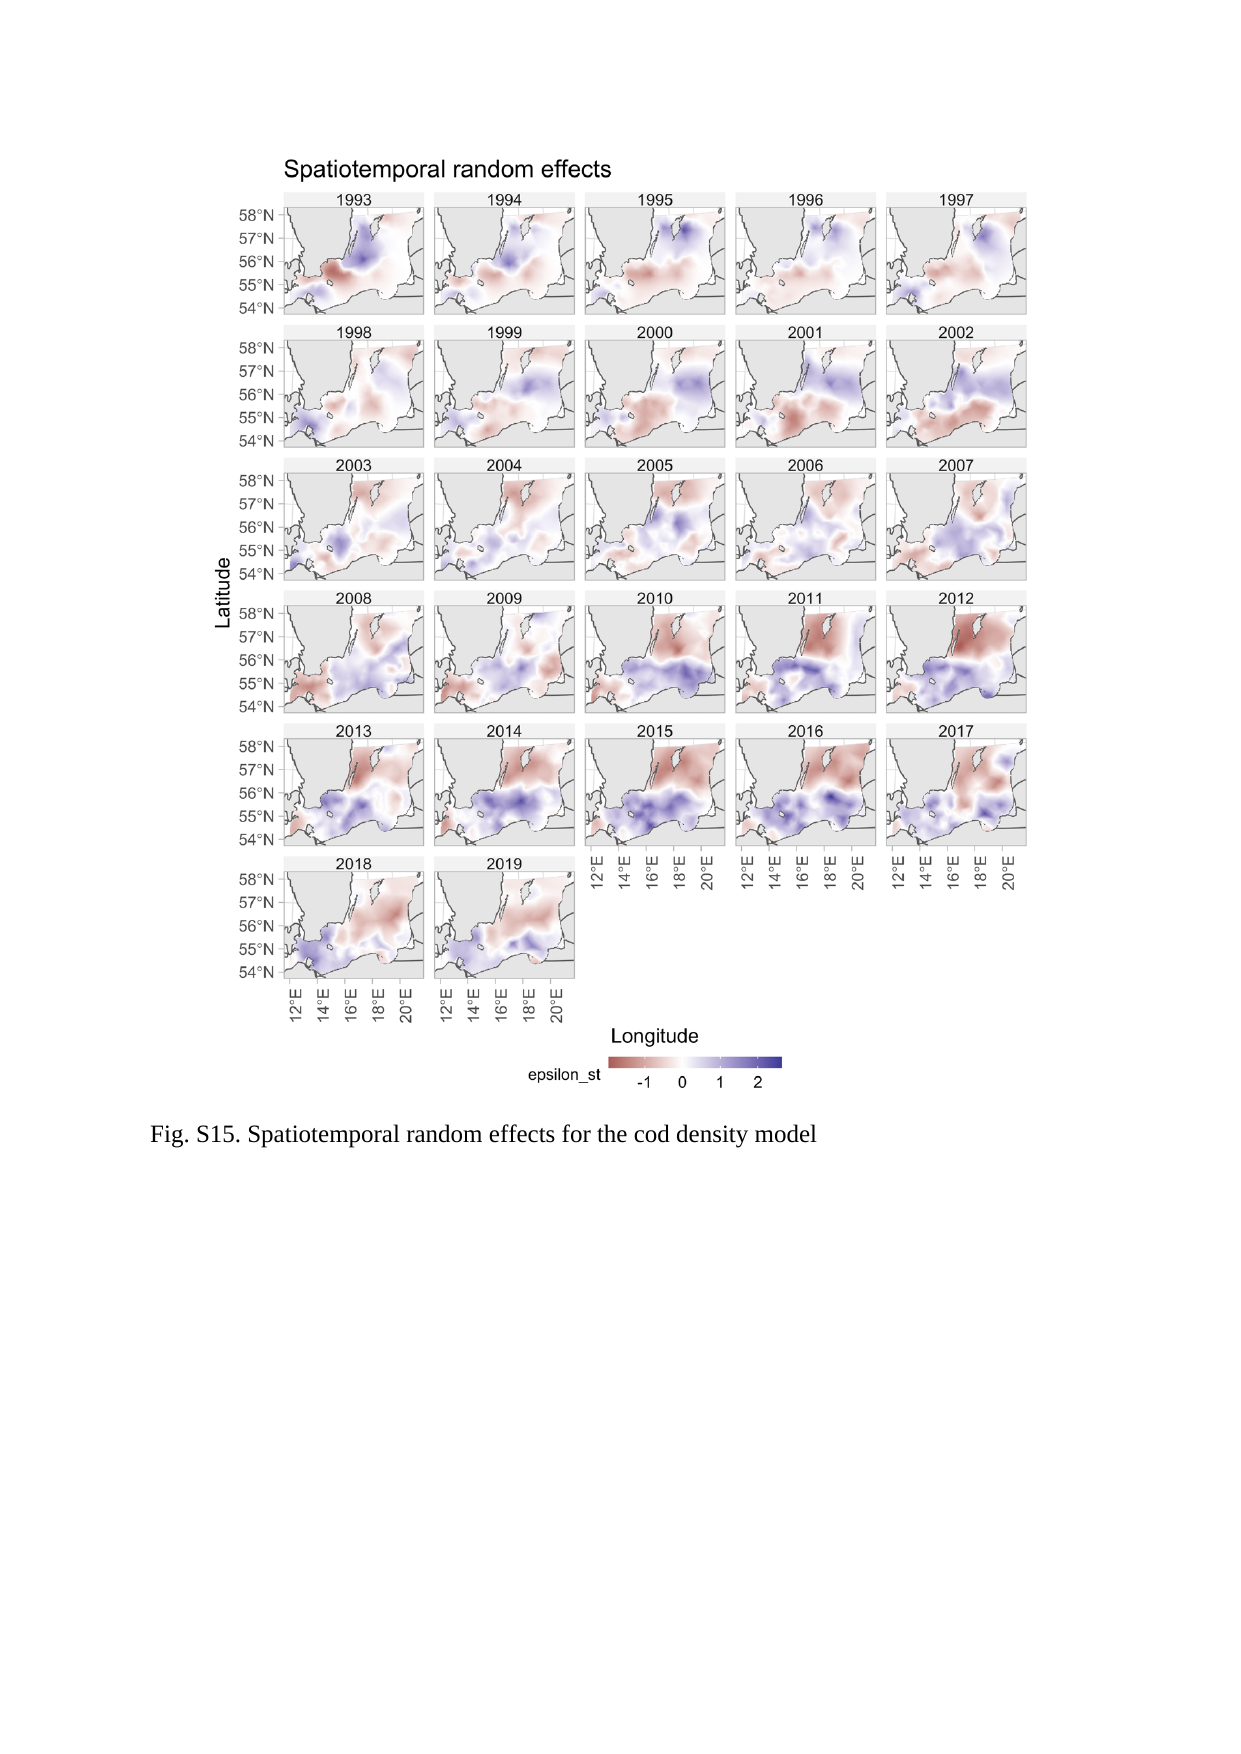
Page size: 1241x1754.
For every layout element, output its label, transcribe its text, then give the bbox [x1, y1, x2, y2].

text Fig. S15. Spatiotemporal random effects for the cod density model [150, 1119, 1090, 1148]
picture [150, 150, 1091, 1091]
